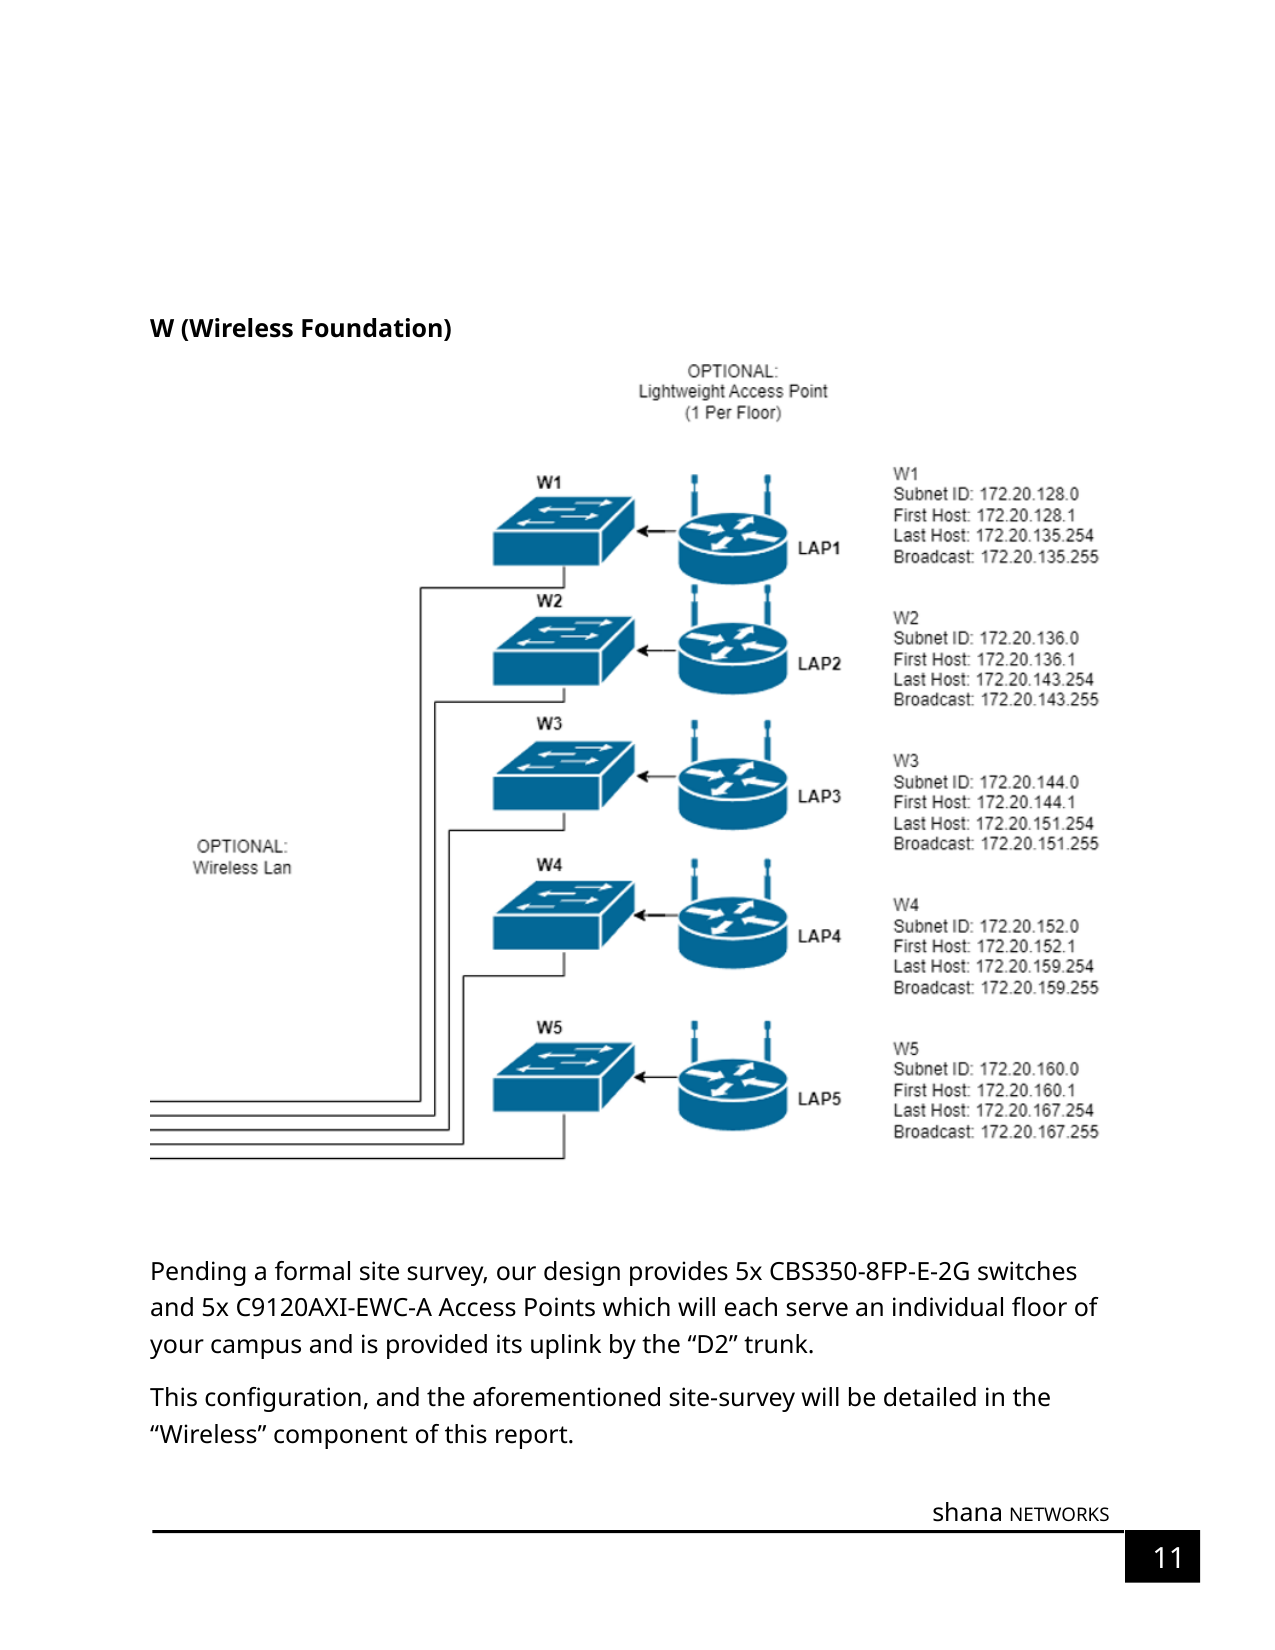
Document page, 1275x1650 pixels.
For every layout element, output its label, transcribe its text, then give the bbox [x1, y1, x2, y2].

picture [150, 363, 1125, 1181]
text W (Wireless Foundation) [150, 310, 1125, 344]
text This configuration, and the aforementioned site-survey will be detailed in the “Wireless” component of this report. [150, 1380, 1125, 1451]
text Pending a formal site survey, our design provides 5x CBS350-8FP-E-2G switches and 5x C9120AXI-EWC-A Access Points which will each serve an individual floor of your campus and is provided its uplink by the “D2” trunk. [150, 1253, 1125, 1361]
